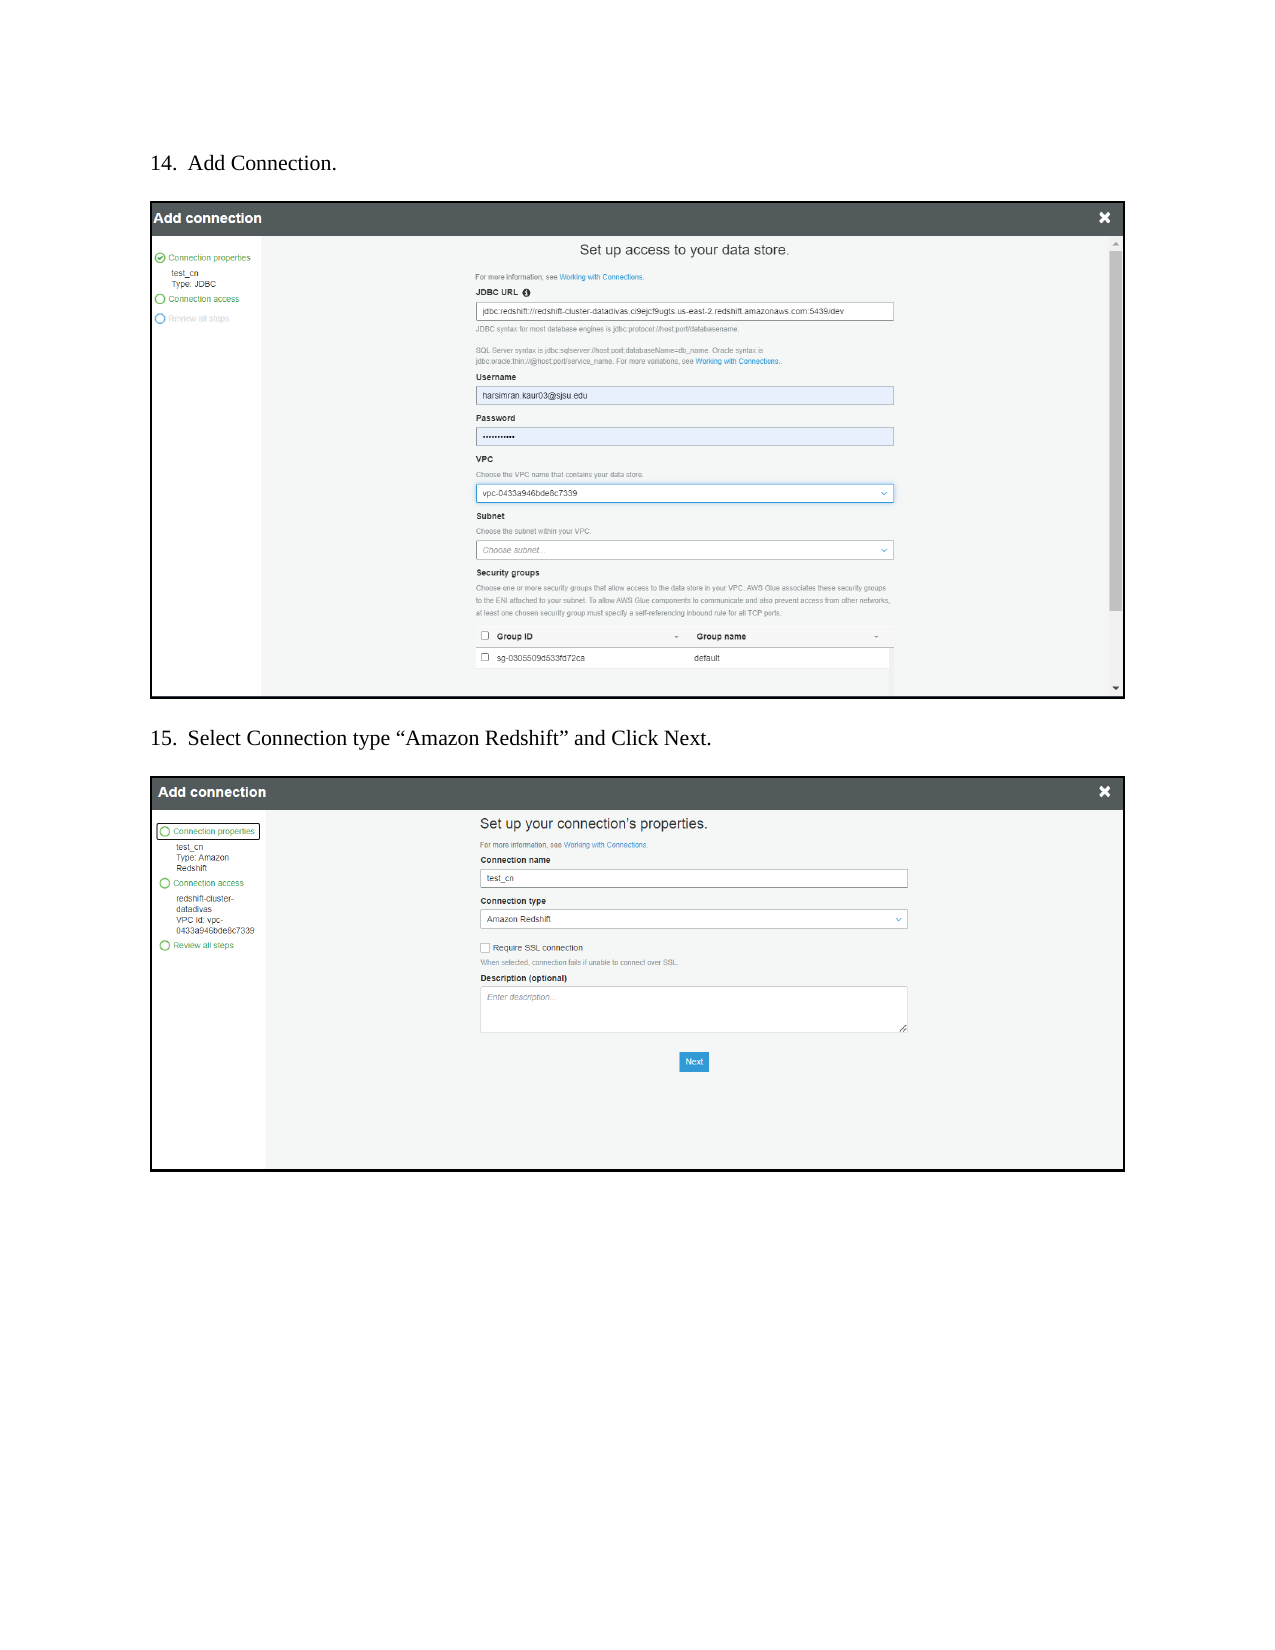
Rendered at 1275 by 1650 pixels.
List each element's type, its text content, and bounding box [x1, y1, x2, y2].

picture [152, 778, 1123, 1169]
list Add Connection. [150, 150, 1125, 175]
picture [152, 203, 1123, 697]
list Select Connection type “Amazon Redshift” and Click Next. [150, 725, 1125, 750]
